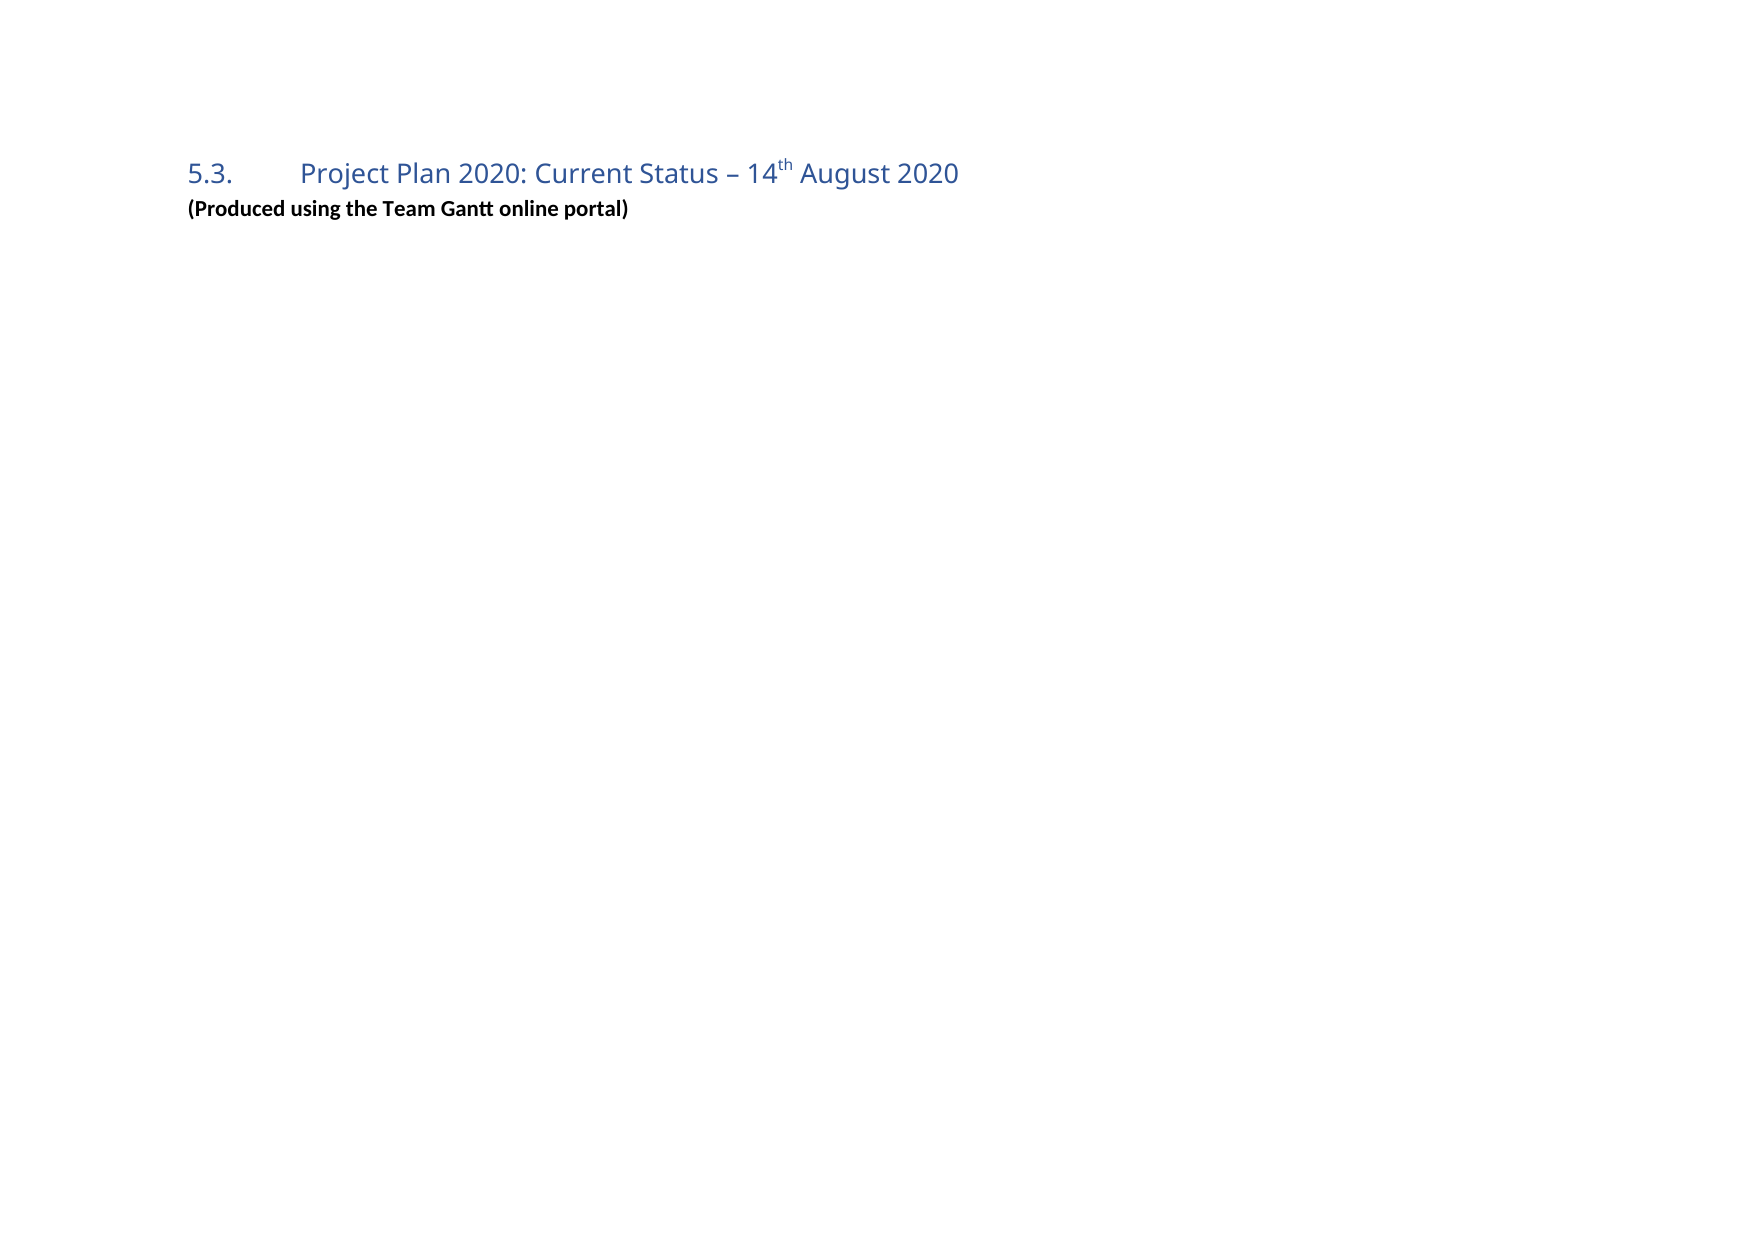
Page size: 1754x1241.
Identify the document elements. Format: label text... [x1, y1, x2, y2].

text (Produced using the Team Gantt online portal) [187, 194, 1604, 222]
subtitle Project Plan 2020: Current Status – 14th August 2020 [187, 154, 1604, 191]
